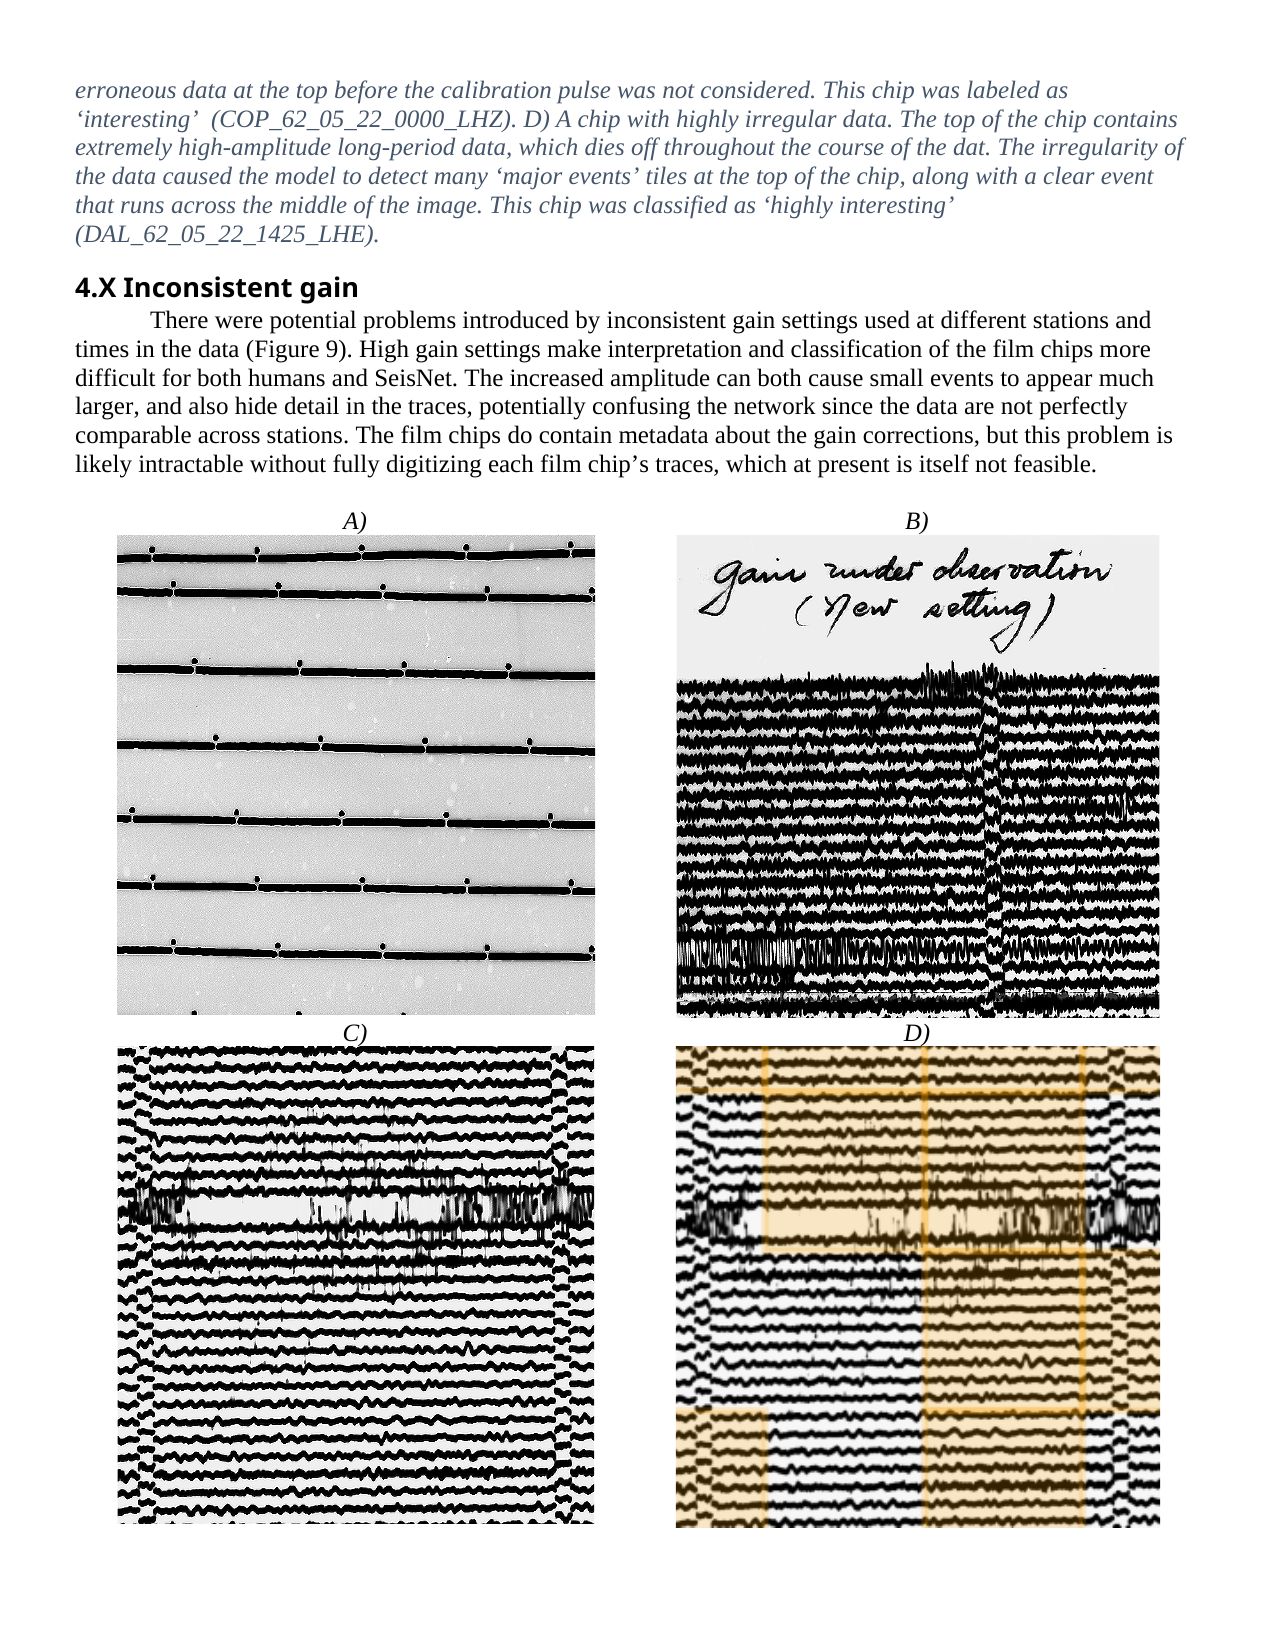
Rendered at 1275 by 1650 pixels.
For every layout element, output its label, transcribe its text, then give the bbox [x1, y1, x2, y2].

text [75, 75, 1200, 247]
picture [117, 535, 596, 1015]
text There were potential problems introduced by inconsistent gain settings used at different stations and times in the data (Figure 9). High gain settings make interpretation and classification of the film chips more difficult for both humans and SeisNet. The increased amplitude can both cause small events to appear much larger, and also hide detail in the traces, potentially confusing the network since the data are not perfectly comparable across stations. The film chips do contain metadata about the gain corrections, but this problem is likely intractable without fully digitizing each film chip’s traces, which at present is itself not feasible. [75, 305, 1200, 478]
picture [676, 535, 1160, 1018]
subtitle 4.X Inconsistent gain [75, 268, 1200, 305]
picture [117, 1046, 595, 1524]
table_header A) [75, 506, 637, 1018]
table_cell D) [637, 1018, 1199, 1528]
table_header B) [637, 506, 1199, 1018]
table_cell C) [75, 1018, 637, 1528]
picture [675, 1046, 1161, 1528]
